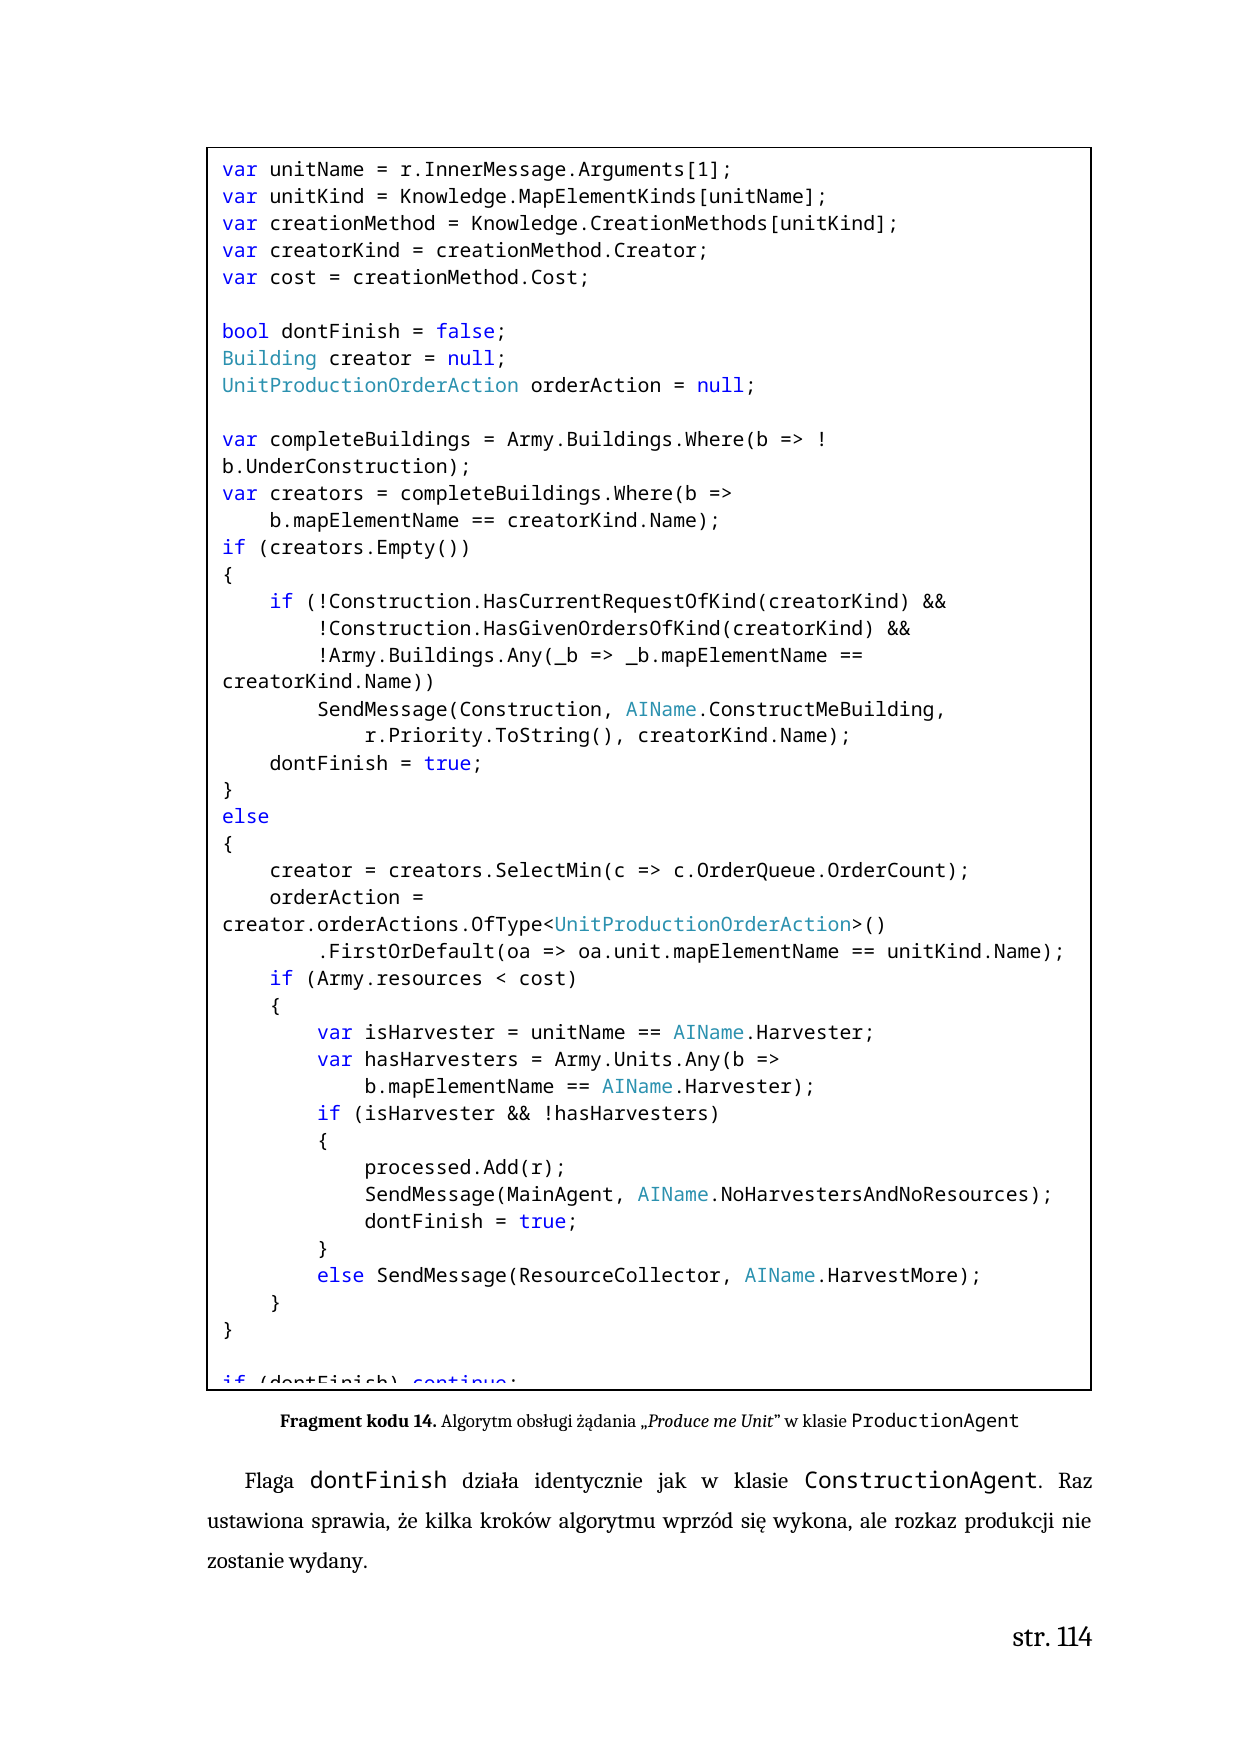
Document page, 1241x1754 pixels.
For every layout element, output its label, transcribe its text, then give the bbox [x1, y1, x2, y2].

text Flaga dontFinish działa identycznie jak w klasie ConstructionAgent. Raz ustawiona sprawia, że kilka kroków algorytmu wprzód się wykona, ale rozkaz produkcji nie zostanie wydany. [207, 1464, 1092, 1574]
